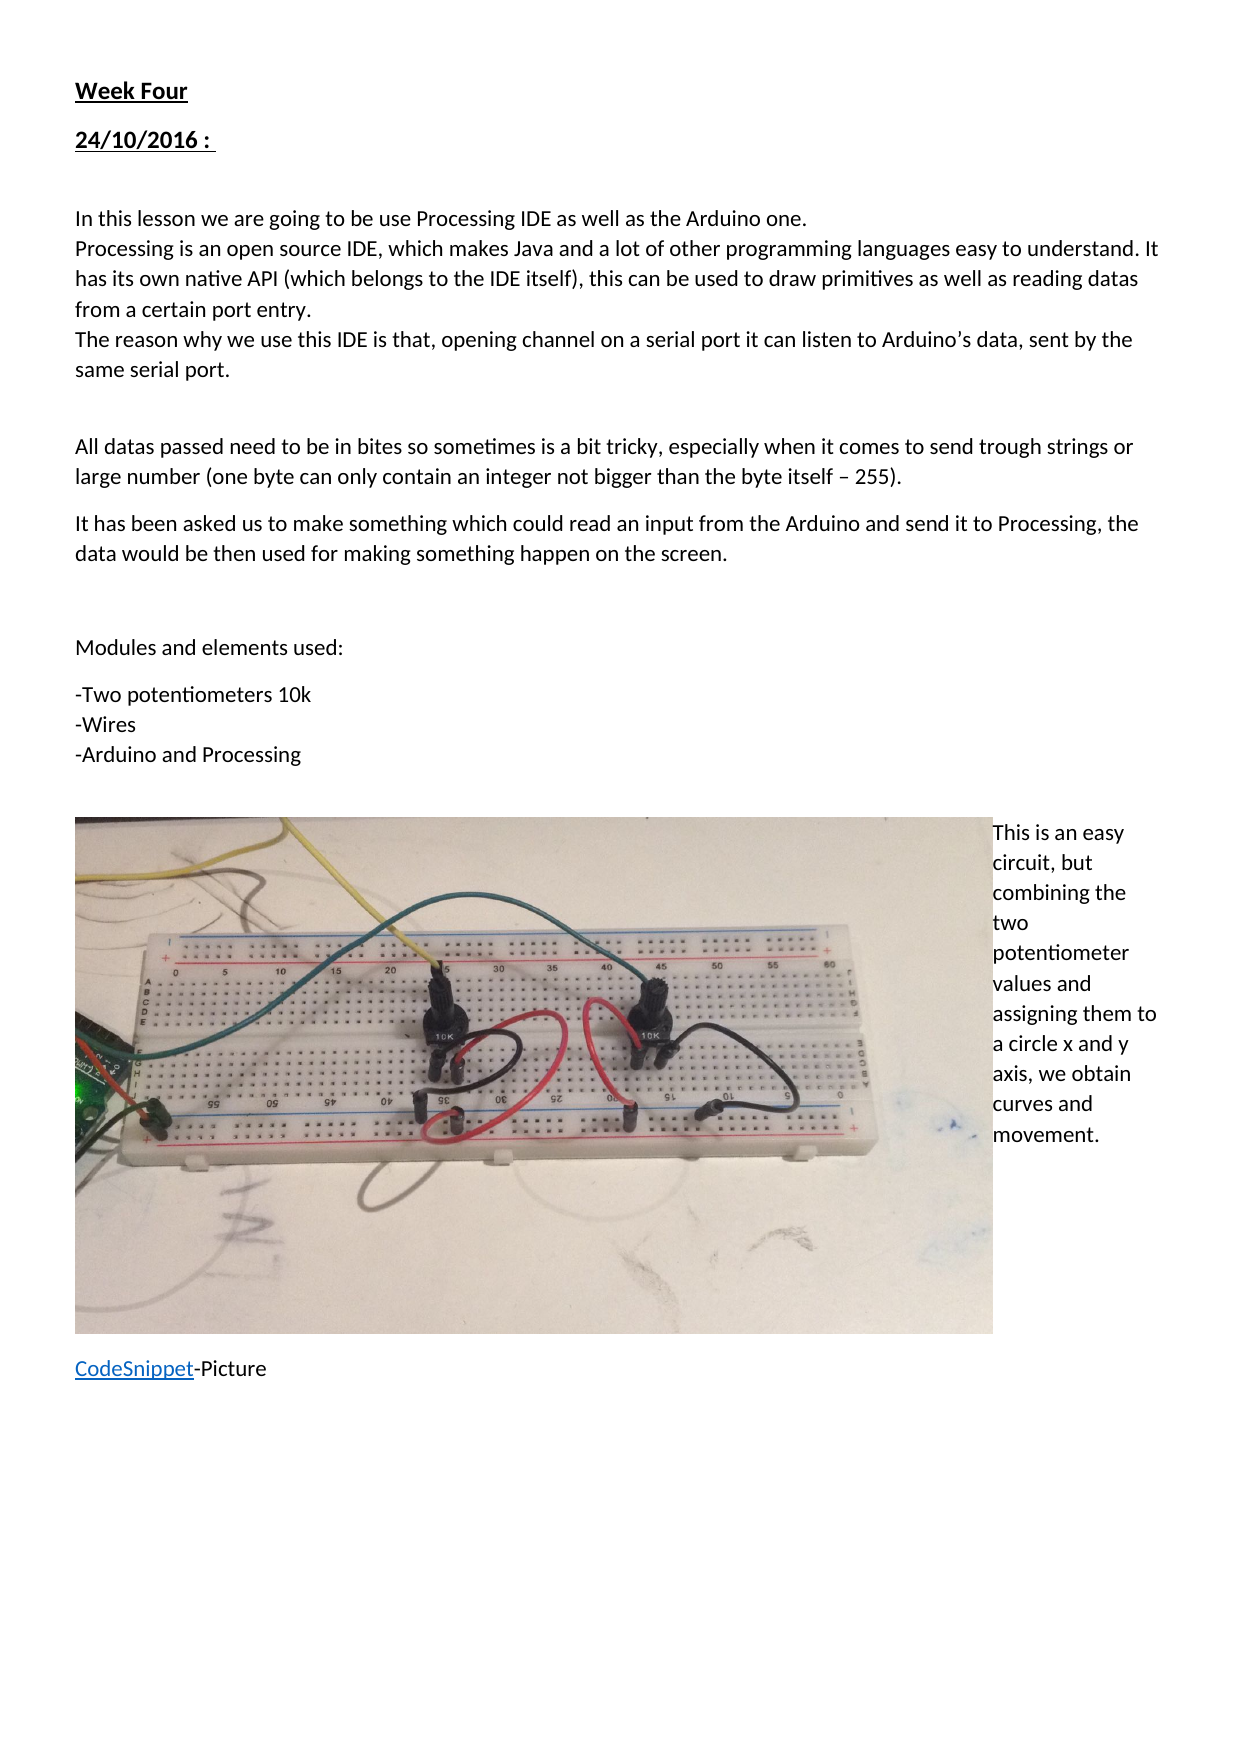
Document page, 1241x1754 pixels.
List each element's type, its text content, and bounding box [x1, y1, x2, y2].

text In this lesson we are going to be use Processing IDE as well as the Arduino one. Processing is an open source IDE, which makes Java and a lot of other programming languages easy to understand. It has its own native API (which belongs to the IDE itself), this can be used to draw primitives as well as reading datas from a certain port entry. The reason why we use this IDE is that, opening channel on a serial port it can listen to Arduino’s data, sent by the same serial port. [75, 204, 1165, 413]
picture [75, 1148, 993, 1334]
text -Two potentiometers 10k -Wires -Arduino and Processing [75, 680, 1165, 799]
text CodeSnippet-Picture [75, 1354, 1165, 1382]
text It has been asked us to make something which could read an input from the Arduino and send it to Processing, the data would be then used for making something happen on the screen. [75, 509, 1165, 568]
text Week Four [75, 75, 1165, 106]
text This is an easy circuit, but combining the two potentiometer values and assigning them to a circle x and y axis, we obtain curves and movement. [75, 818, 1165, 1148]
text Modules and elements used: [75, 633, 1165, 661]
text 24/10/2016 : [75, 124, 1165, 185]
text All datas passed need to be in bites so sometimes is a bit tricky, especially when it comes to send trough strings or large number (one byte can only contain an integer not bigger than the byte itself – 255). [75, 432, 1165, 491]
